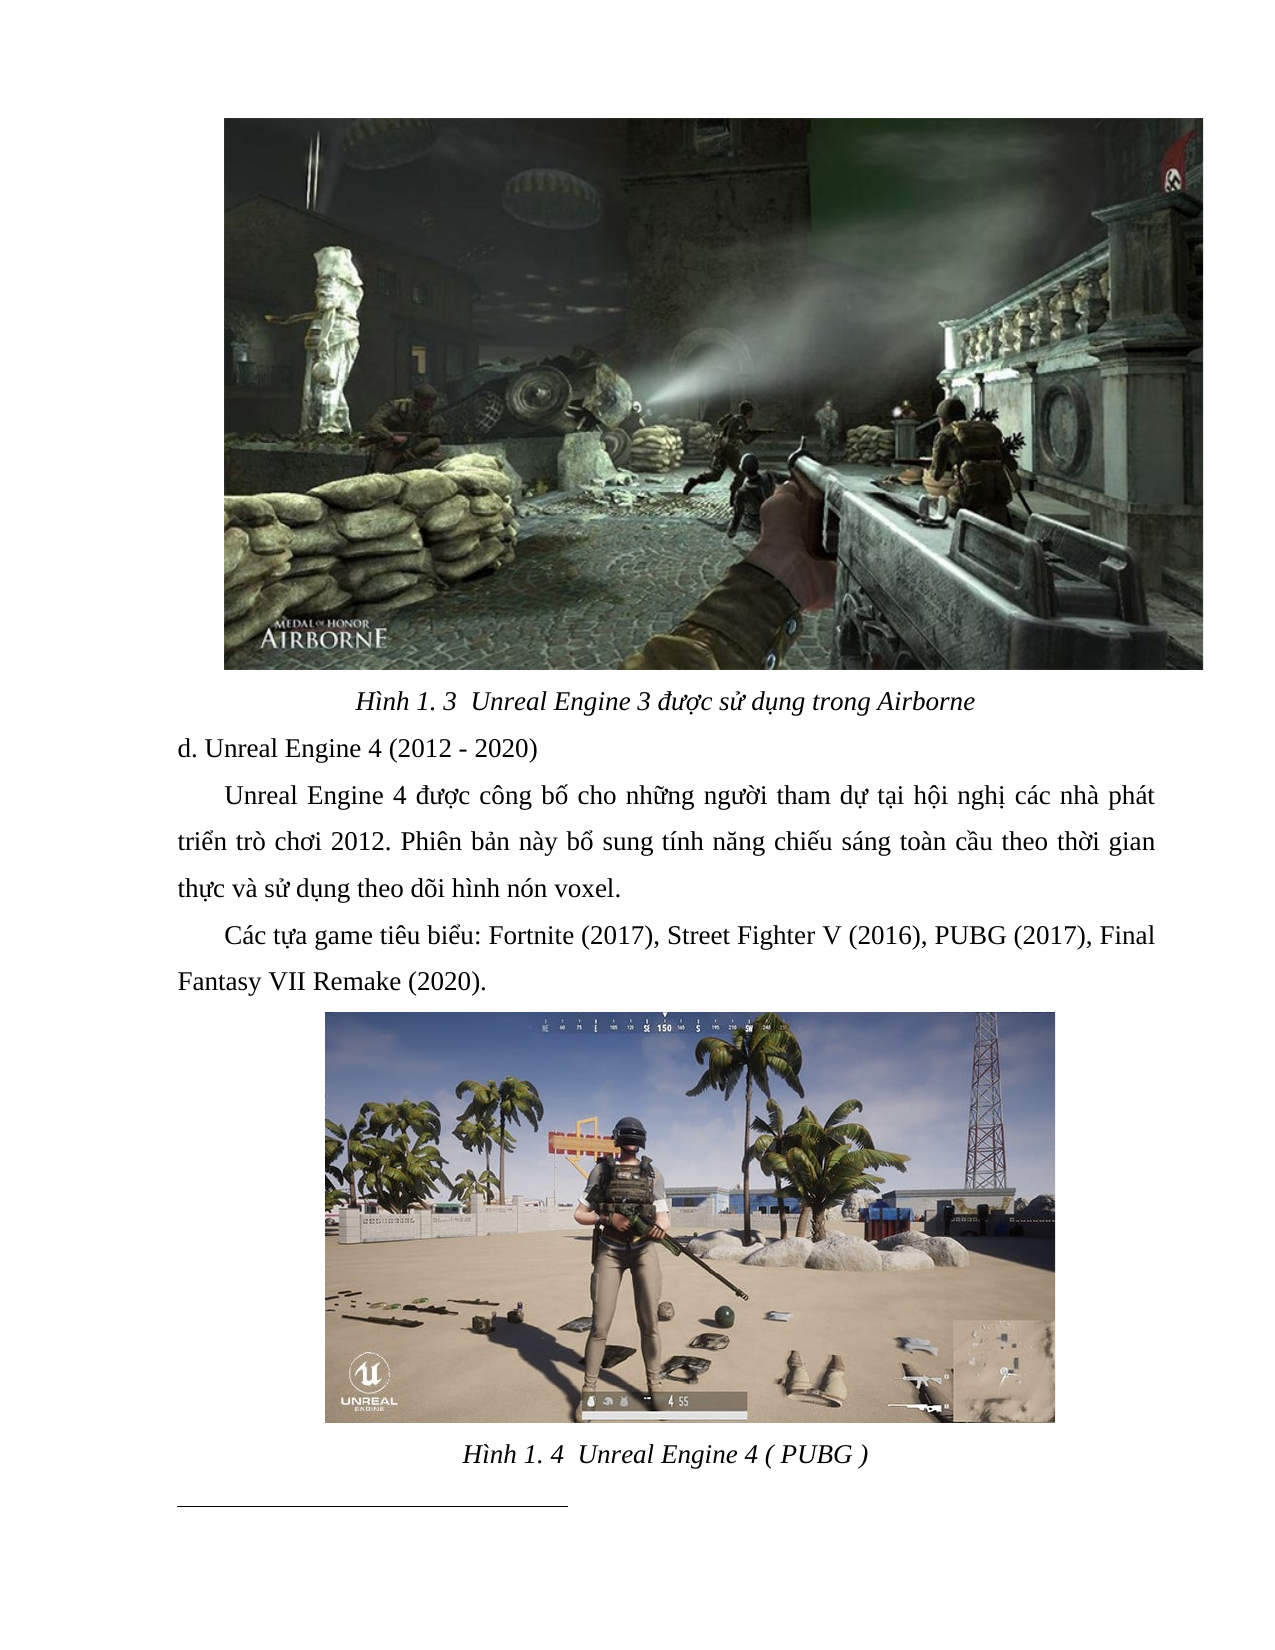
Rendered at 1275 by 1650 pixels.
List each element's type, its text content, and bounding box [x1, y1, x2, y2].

text Hình 1. 4 Unreal Engine 4 ( PUBG ) [177, 1438, 1156, 1469]
text Unreal Engine 4 được công bố cho những người tham dự tại hội nghị các nhà phát triển trò chơi 2012. Phiên bản này bổ sung tính năng chiếu sáng toàn cầu theo thời gian thực và sử dụng theo dõi hình nón voxel. [177, 779, 1156, 903]
text Hình 1. 3 Unreal Engine 3 được sử dụng trong Airborne [177, 686, 1156, 717]
text Các tựa game tiêu biểu: Fortnite (2017), Street Fighter V (2016), PUBG (2017), Final Fantasy VII Remake (2020). [177, 919, 1156, 997]
picture [325, 1012, 1056, 1423]
picture [224, 118, 1204, 670]
text d. Unreal Engine 4 (2012 - 2020) [177, 732, 1156, 763]
